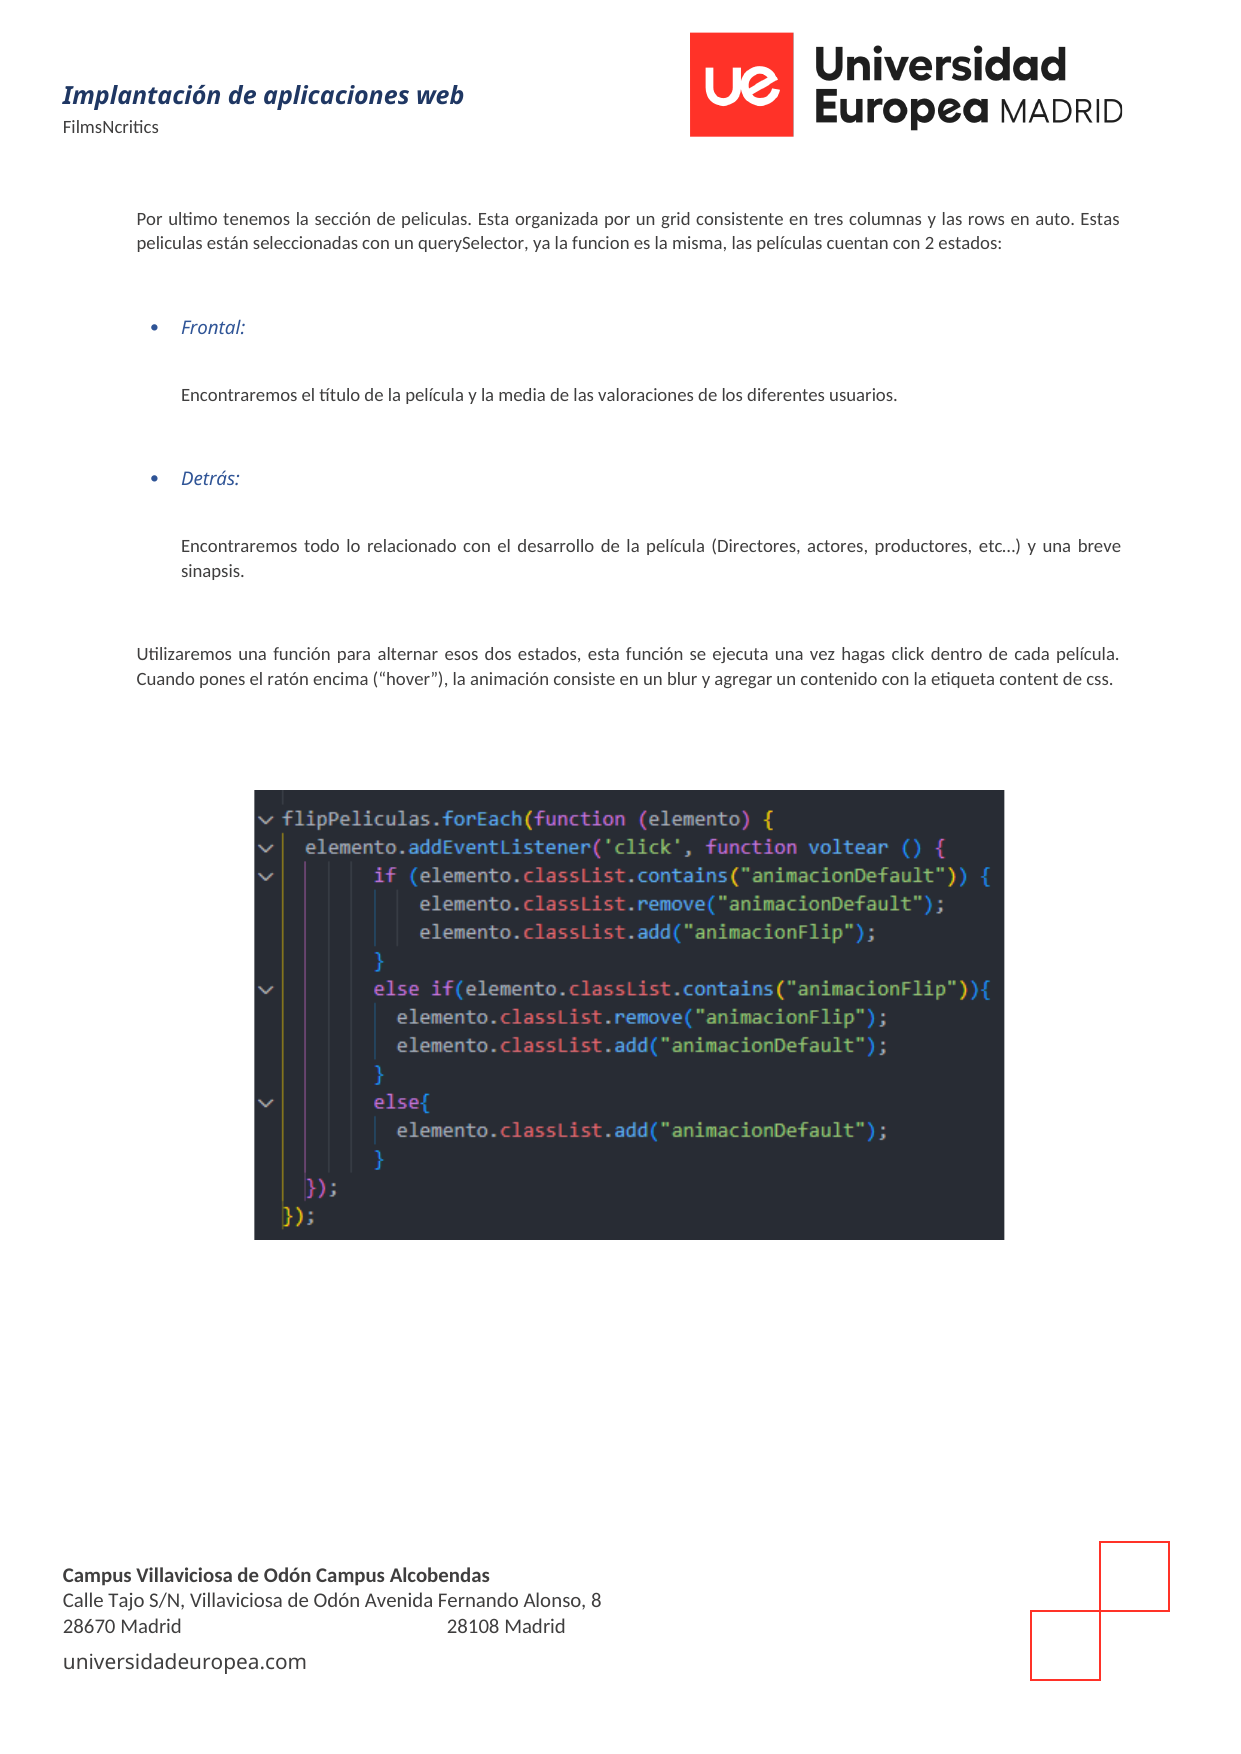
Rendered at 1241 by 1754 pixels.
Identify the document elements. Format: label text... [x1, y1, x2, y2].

subtitle Detrás: [151, 466, 1122, 491]
subtitle Frontal: [151, 314, 1122, 340]
text Encontraremos todo lo relacionado con el desarrollo de la película (Directores, actores, productores, etc…) y una breve sinapsis. [181, 534, 1122, 582]
picture [690, 32, 1123, 137]
text Por ultimo tenemos la sección de peliculas. Esta organizada por un grid consistente en tres columnas y las rows en auto. Estas peliculas están seleccionadas con un querySelector, ya la funcion es la misma, las películas cuentan con 2 estados: [136, 207, 1122, 254]
picture [254, 790, 1005, 1240]
text Utilizaremos una función para alternar esos dos estados, esta función se ejecuta una vez hagas click dentro de cada película. Cuando pones el ratón encima (“hover”), la animación consiste en un blur y agregar un contenido con la etiqueta content de css. [136, 642, 1122, 689]
text Encontraremos el título de la película y la media de las valoraciones de los diferentes usuarios. [181, 383, 1122, 406]
